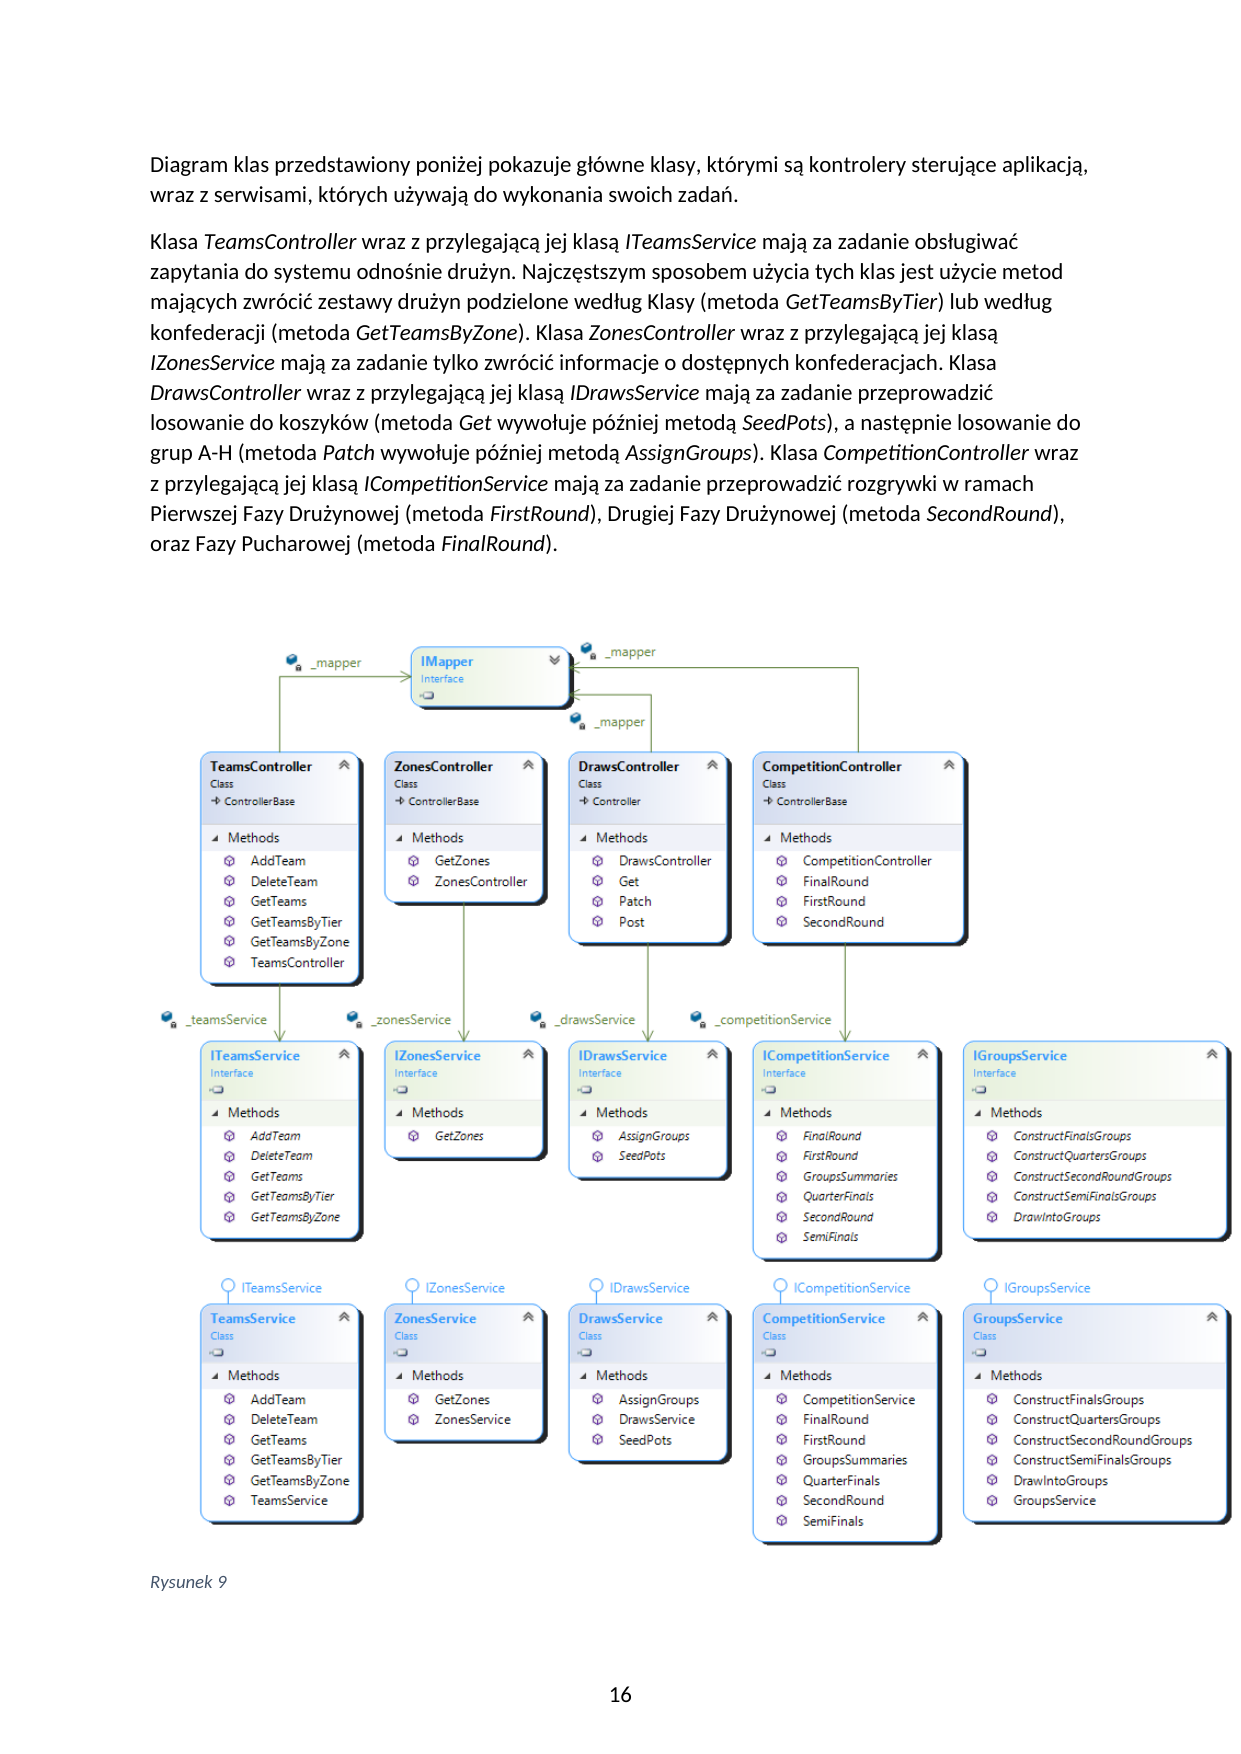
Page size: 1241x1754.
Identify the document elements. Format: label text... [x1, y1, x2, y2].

text Diagram klas przedstawiony poniżej pokazuje główne klasy, którymi są kontrolery sterujące aplikacją, wraz z serwisami, których używają do wykonania swoich zadań. [150, 150, 1090, 208]
text Rysunek 9 [150, 1570, 1090, 1593]
picture [150, 631, 1236, 1551]
text Klasa TeamsController wraz z przylegającą jej klasą ITeamsService mają za zadanie obsługiwać zapytania do systemu odnośnie drużyn. Najczęstszym sposobem użycia tych klas jest użycie metod mających zwrócić zestawy drużyn podzielone według Klasy (metoda GetTeamsByTier) lub według konfederacji (metoda GetTeamsByZone). Klasa ZonesController wraz z przylegającą jej klasą IZonesService mają za zadanie tylko zwrócić informacje o dostępnych konfederacjach. Klasa DrawsController wraz z przylegającą jej klasą IDrawsService mają za zadanie przeprowadzić losowanie do koszyków (metoda Get wywołuje później metodą SeedPots), a następnie losowanie do grup A-H (metoda Patch wywołuje później metodą AssignGroups). Klasa CompetitionController wraz z przylegającą jej klasą ICompetitionService mają za zadanie przeprowadzić rozgrywki w ramach Pierwszej Fazy Drużynowej (metoda FirstRound), Drugiej Fazy Drużynowej (metoda SecondRound), oraz Fazy Pucharowej (metoda FinalRound). [150, 227, 1090, 557]
